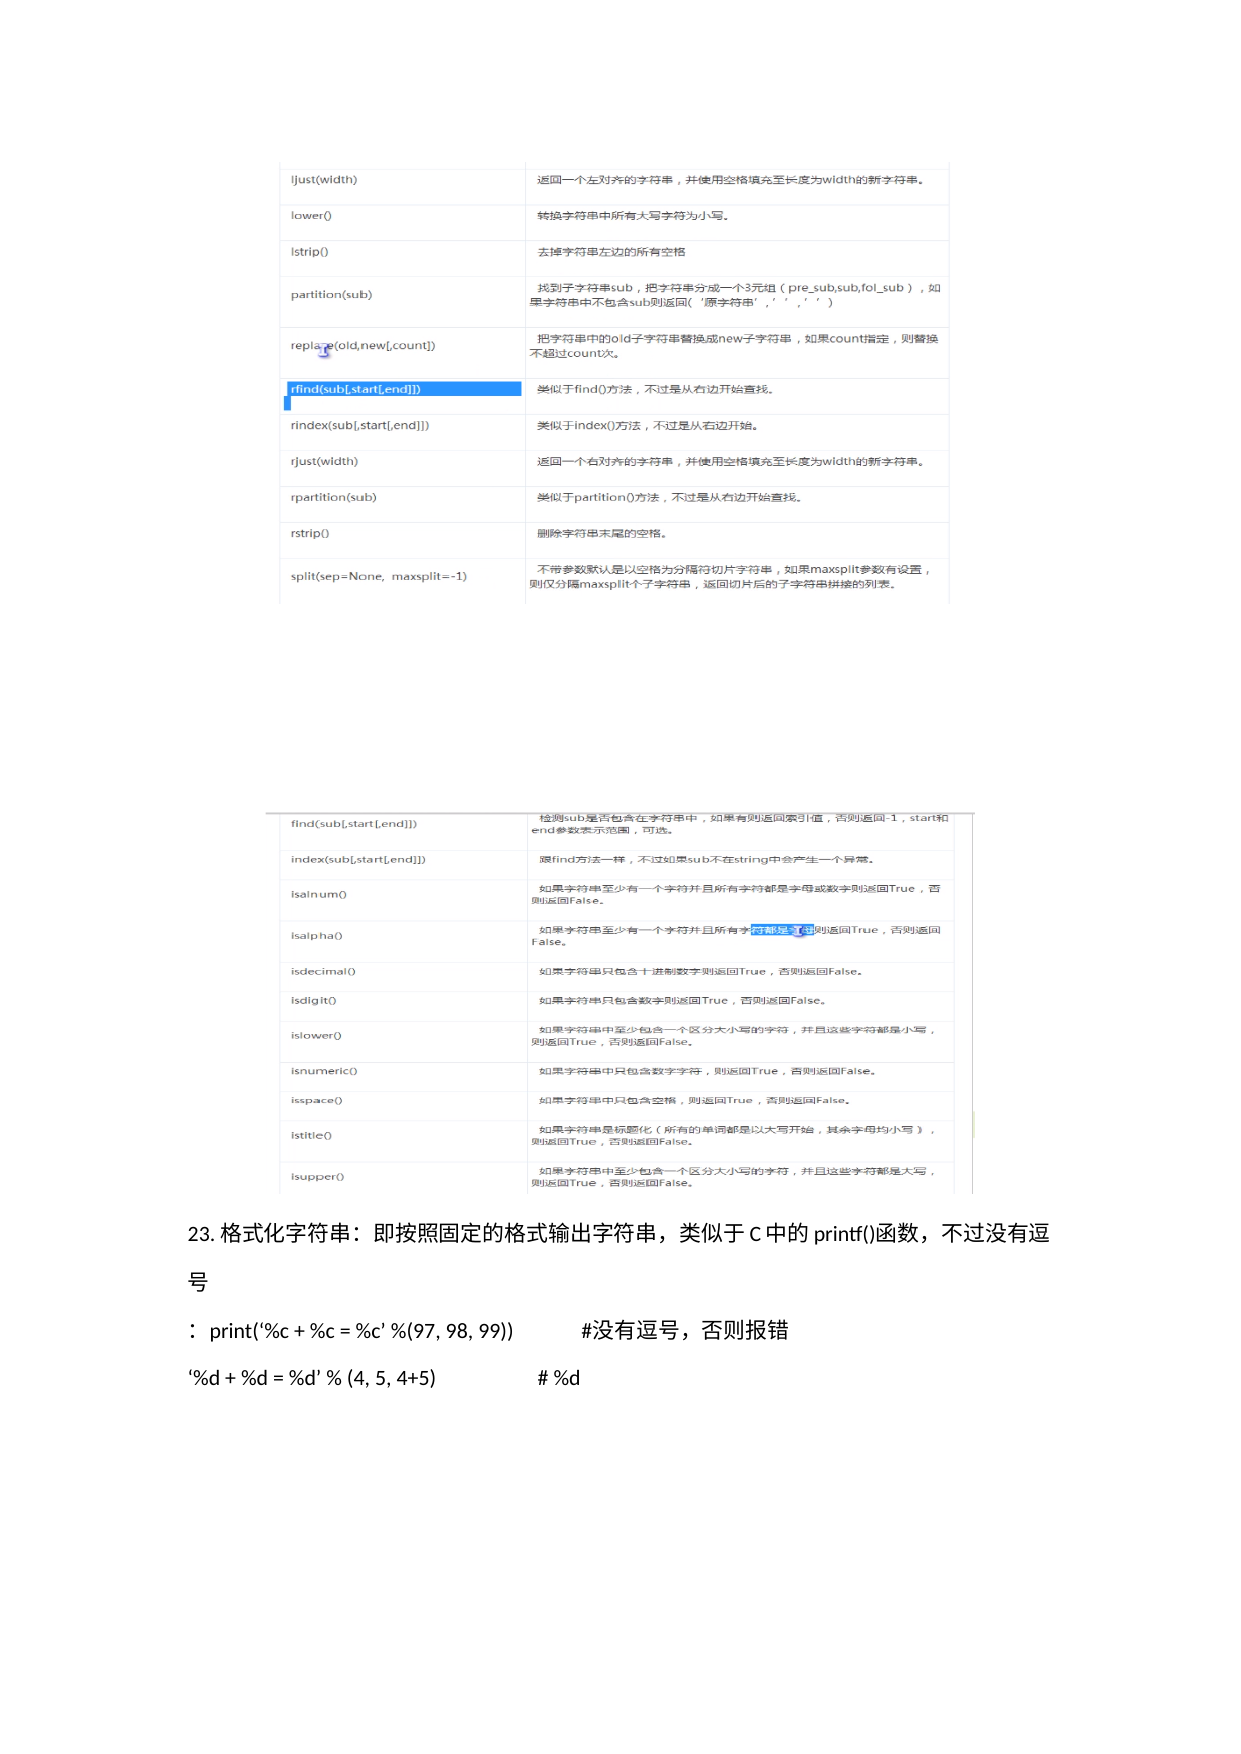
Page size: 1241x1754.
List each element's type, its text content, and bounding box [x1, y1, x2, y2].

list 格式化字符串：即按照固定的格式输出字符串，类似于C中的printf()函数，不过没有逗号 [187, 1215, 1053, 1297]
list ：print(‘%c + %c = %c’ %(97, 98, 99)) #没有逗号，否则报错 [187, 1312, 1053, 1345]
picture [276, 162, 965, 604]
list ‘%d + %d = %d’ % (4, 5, 4+5) # %d [187, 1361, 1053, 1393]
picture [265, 812, 975, 1194]
